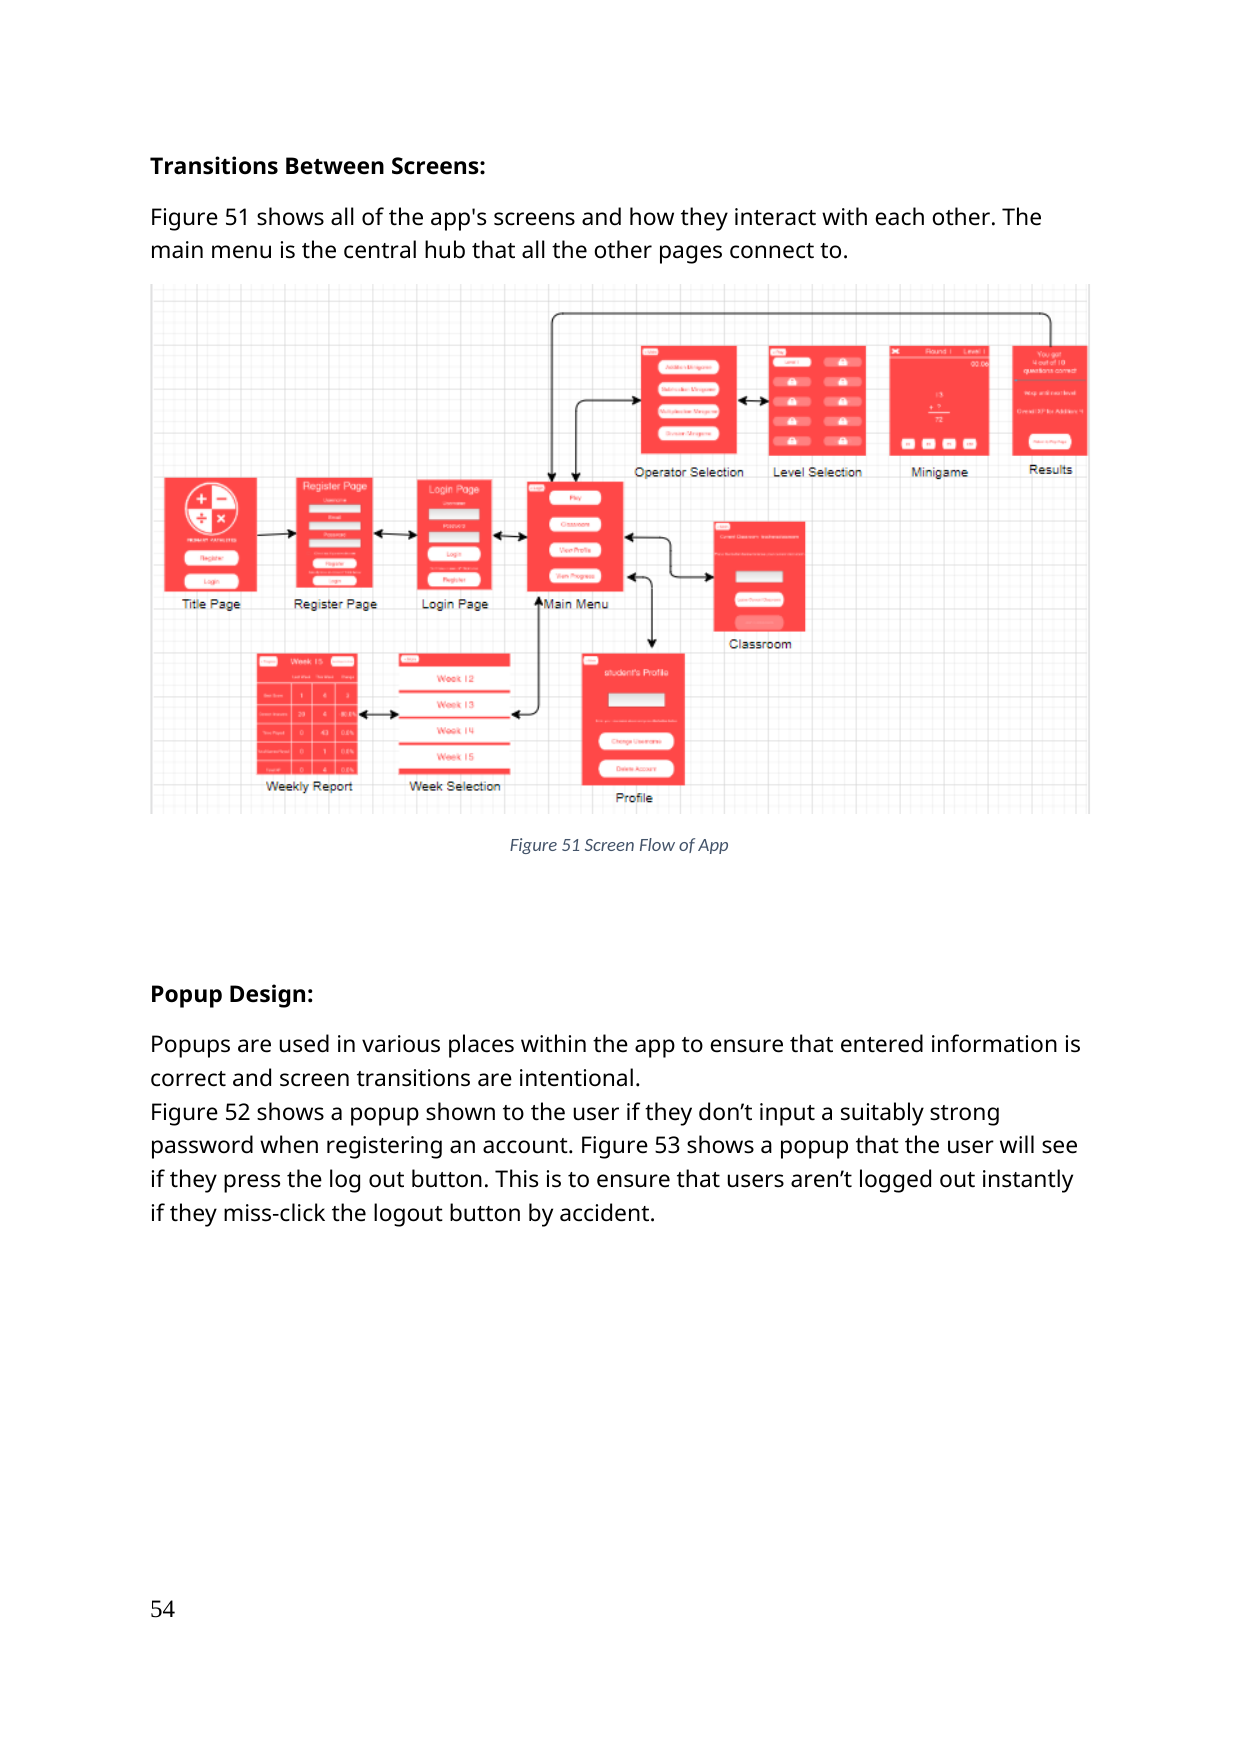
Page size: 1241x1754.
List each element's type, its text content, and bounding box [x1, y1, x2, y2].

text Figure 51 shows all of the app's screens and how they interact with each other. The main menu is the central hub that all the other pages connect to. [150, 200, 1090, 265]
text Popup Design: [150, 978, 1090, 1009]
picture [150, 284, 1091, 814]
text Transitions Between Screens: [150, 150, 1090, 181]
text Popups are used in various places within the app to ensure that entered information is correct and screen transitions are intentional. Figure 52 shows a popup shown to the user if they don’t input a suitably strong password when registering an account. Figure 53 shows a popup that the user will see if they press the log out button. This is to ensure that users aren’t logged out instantly if they miss-click the logout button by accident. [150, 1028, 1090, 1228]
